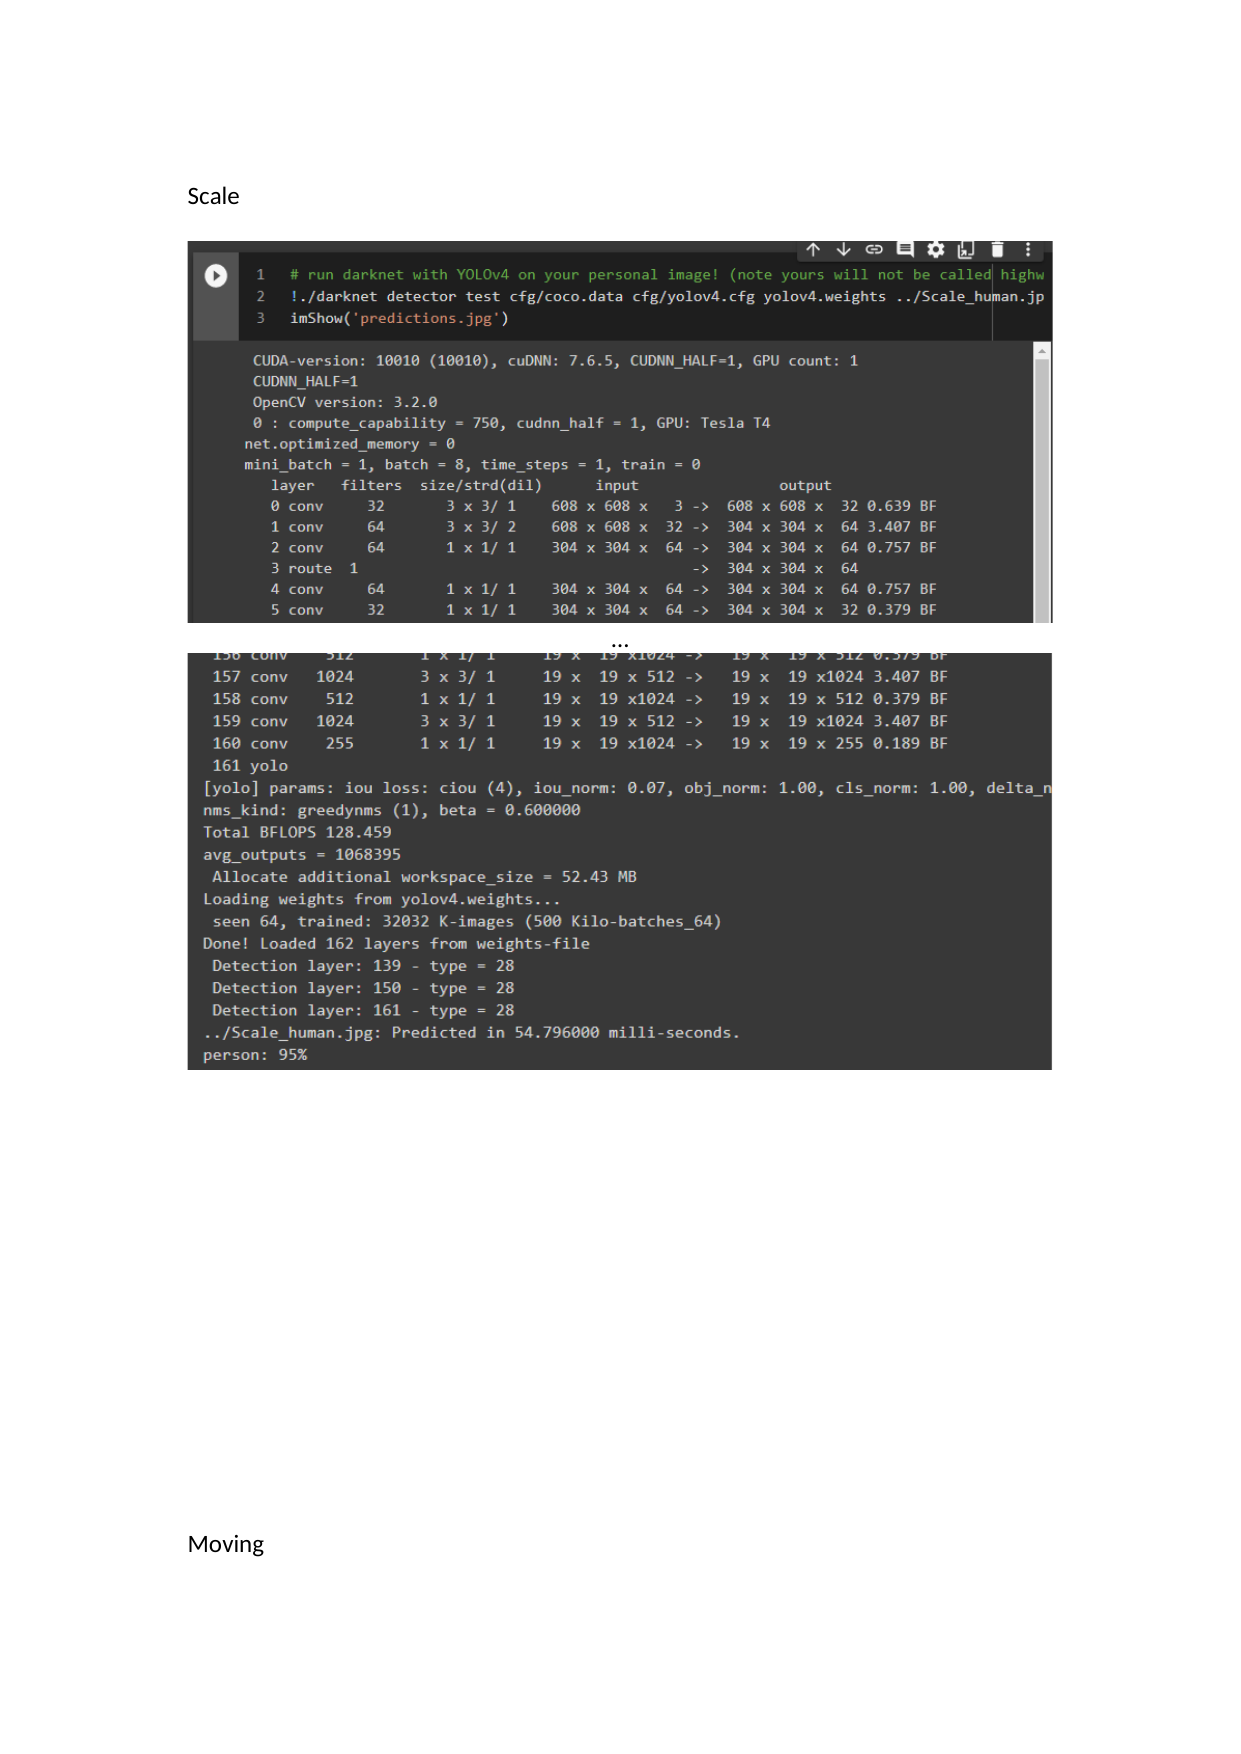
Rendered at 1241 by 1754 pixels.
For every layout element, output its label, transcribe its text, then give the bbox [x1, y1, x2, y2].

text Moving [187, 1528, 1053, 1558]
text … [187, 623, 1053, 653]
picture [187, 241, 1053, 623]
picture [187, 653, 1053, 1070]
text Scale [187, 181, 1053, 211]
